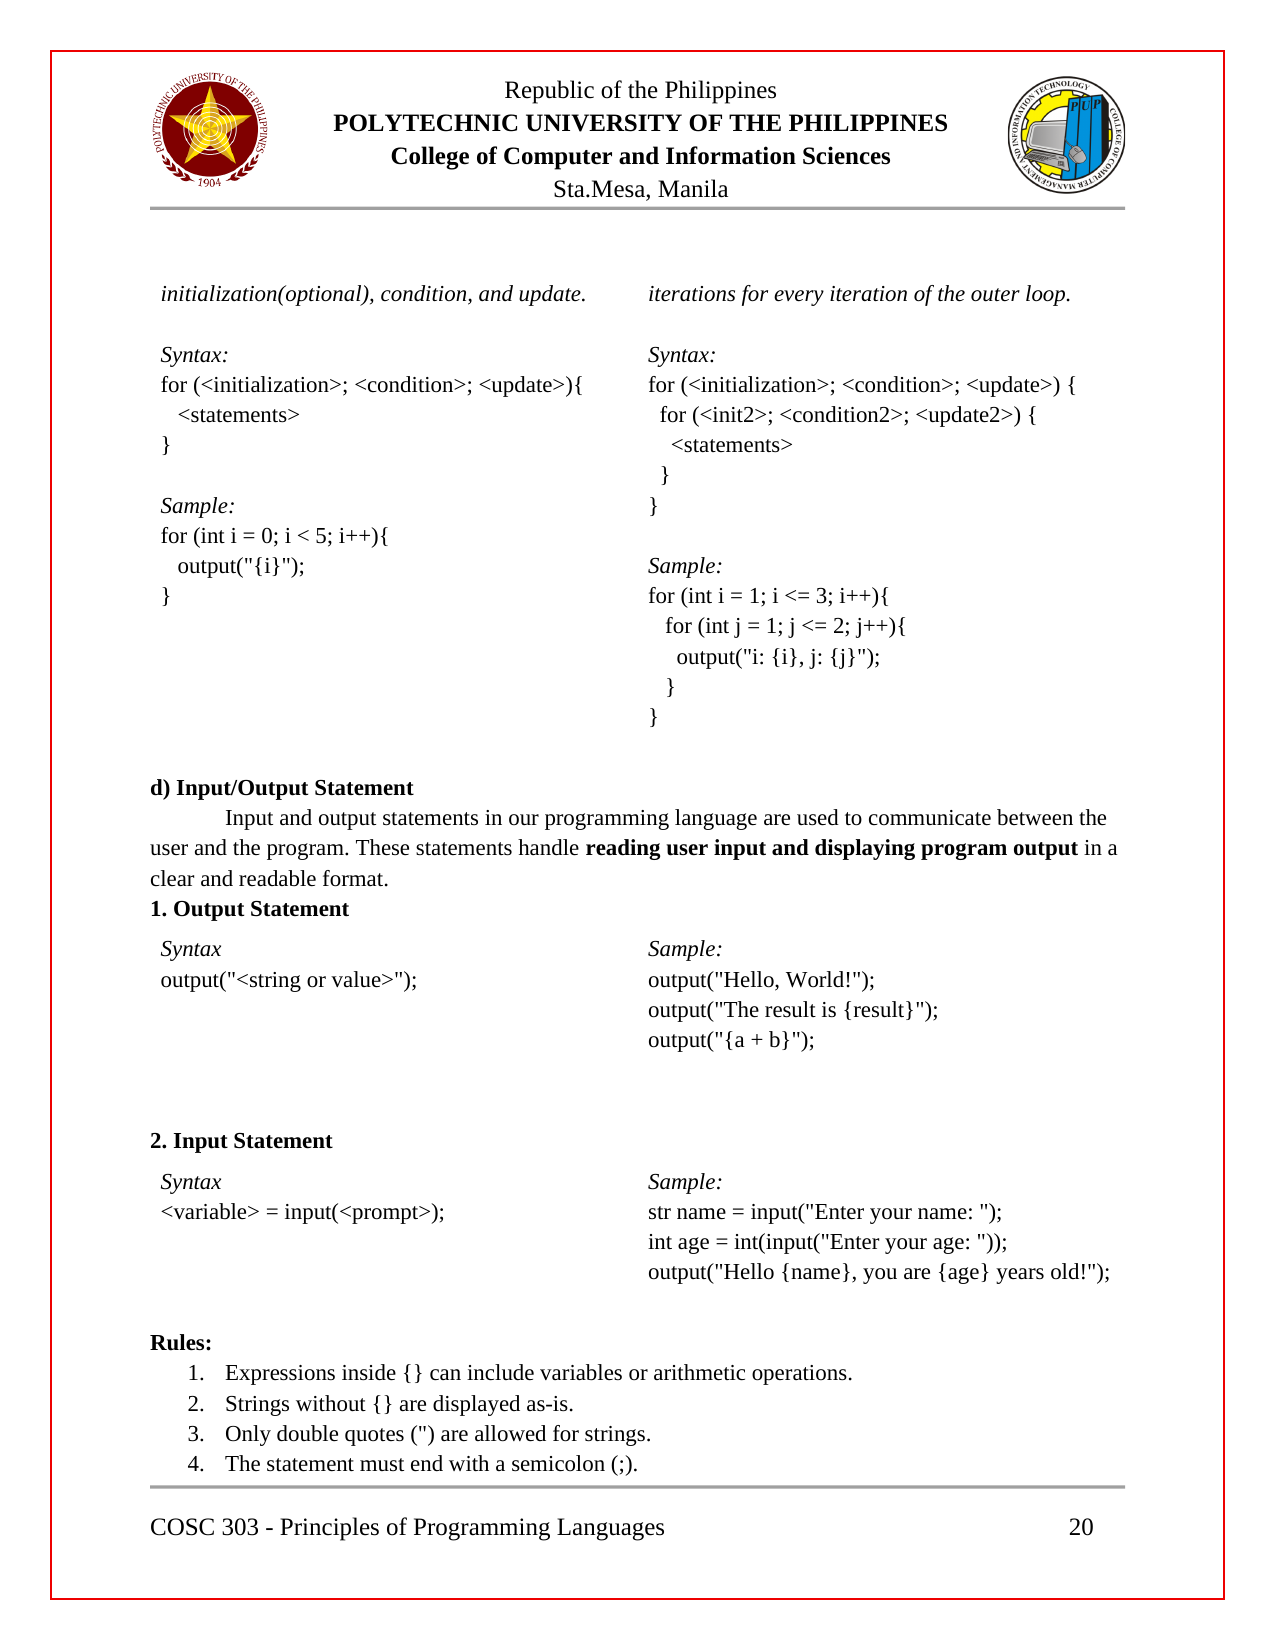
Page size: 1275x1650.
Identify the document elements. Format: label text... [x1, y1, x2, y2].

table_header Sample: str name = input("Enter your name: "); int age = int(input("Enter your age: ")); output("Hello {name}, you are {age} years old!"); [638, 1158, 1125, 1329]
text Input and output statements in our programming language are used to communicate between the user and the program. These statements handle reading user input and displaying program output in a clear and readable format. 1. Output Statement [150, 804, 1125, 921]
list Expressions inside {} can include variables or arithmetic operations. [187, 1359, 1125, 1386]
list Only double quotes (") are allowed for strings. [187, 1420, 1125, 1446]
picture [150, 71, 268, 189]
text 2. Input Statement [150, 1127, 1125, 1153]
table_header Syntax output("<string or value>"); [150, 925, 637, 1097]
list Strings without {} are displayed as-is. [187, 1390, 1125, 1416]
table_header Sample: output("Hello, World!"); output("The result is {result}"); output("{a + b}"); [638, 925, 1125, 1097]
list The statement must end with a semicolon (;). [187, 1450, 1125, 1476]
text d) Input/Output Statement [150, 774, 1125, 800]
picture [1007, 76, 1125, 194]
table_header Syntax <variable> = input(<prompt>); [150, 1158, 637, 1329]
text Rules: [150, 1329, 1125, 1356]
